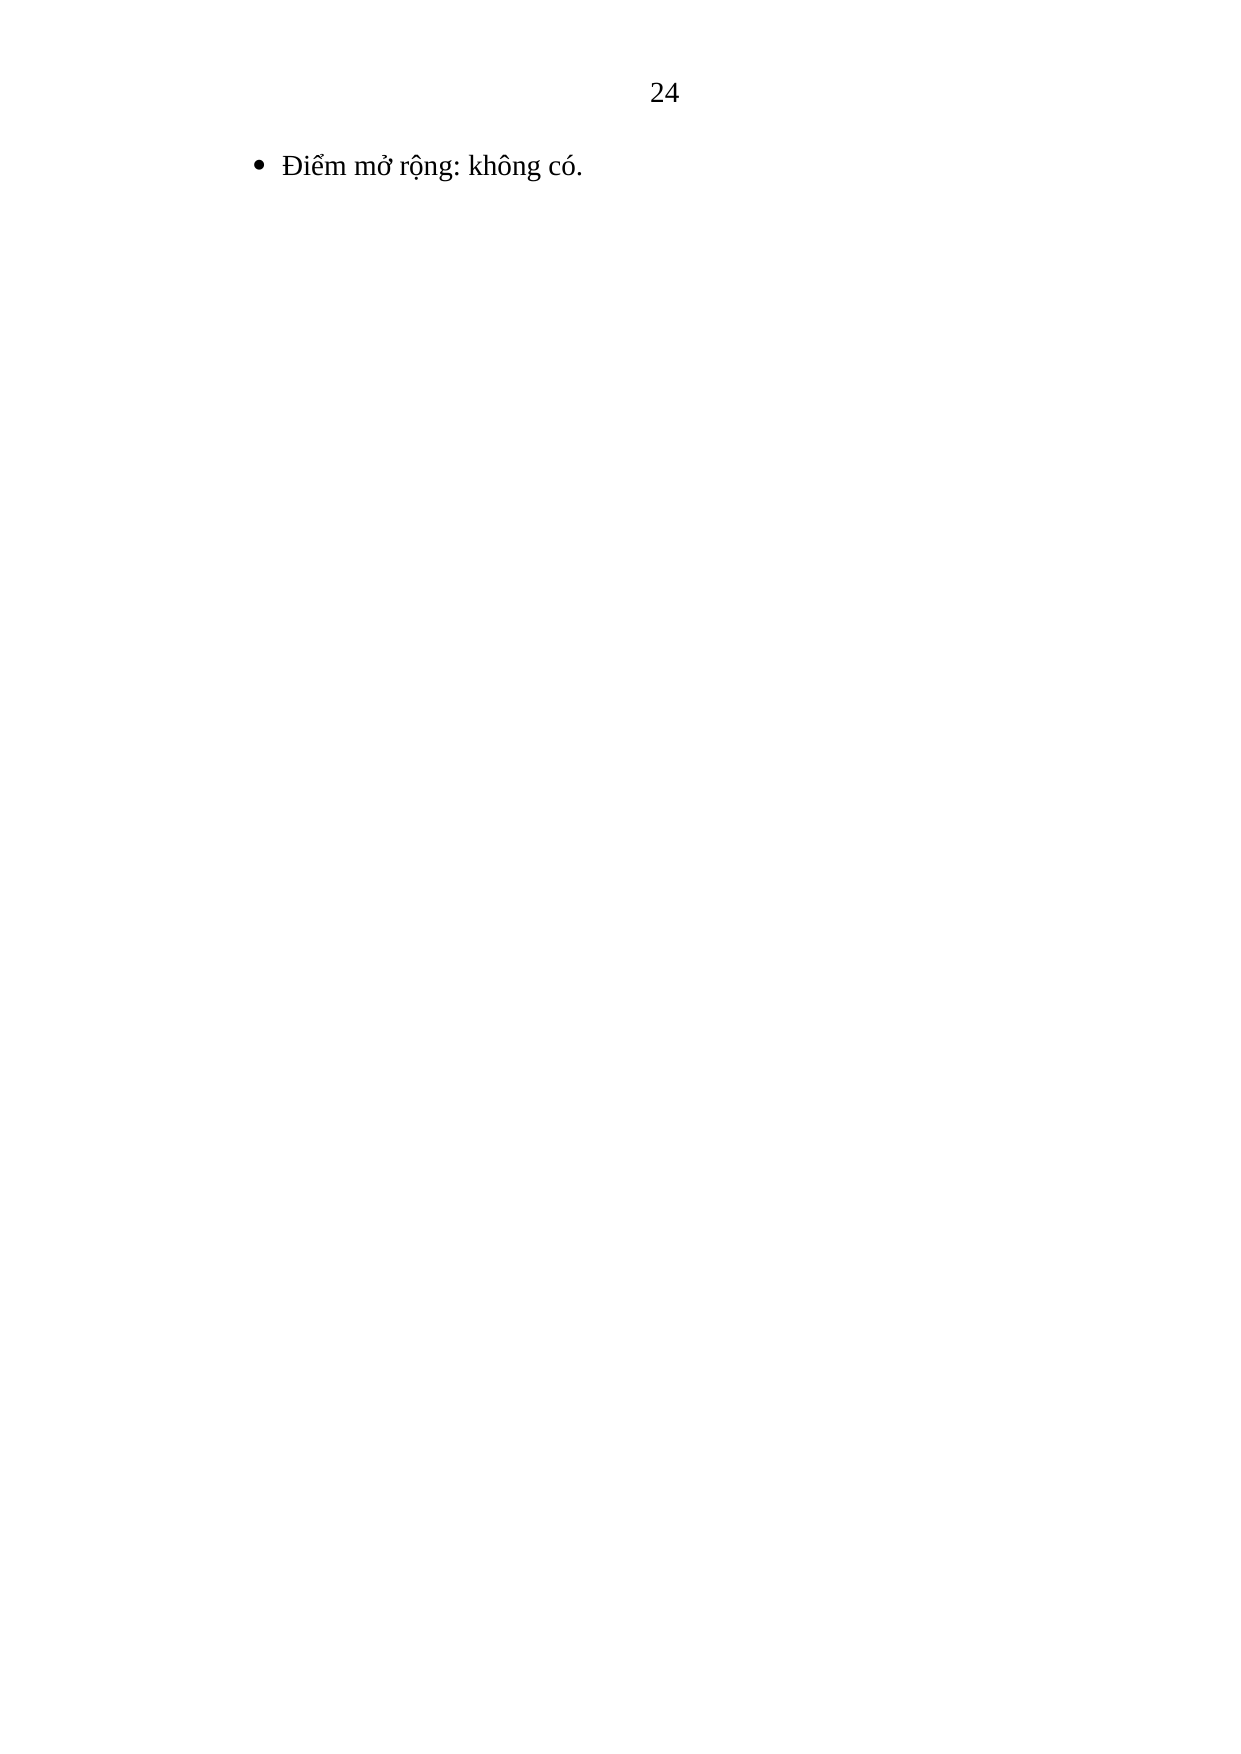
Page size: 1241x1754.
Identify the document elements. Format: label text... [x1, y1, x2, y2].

list Điểm mở rộng: không có. [207, 148, 1122, 181]
